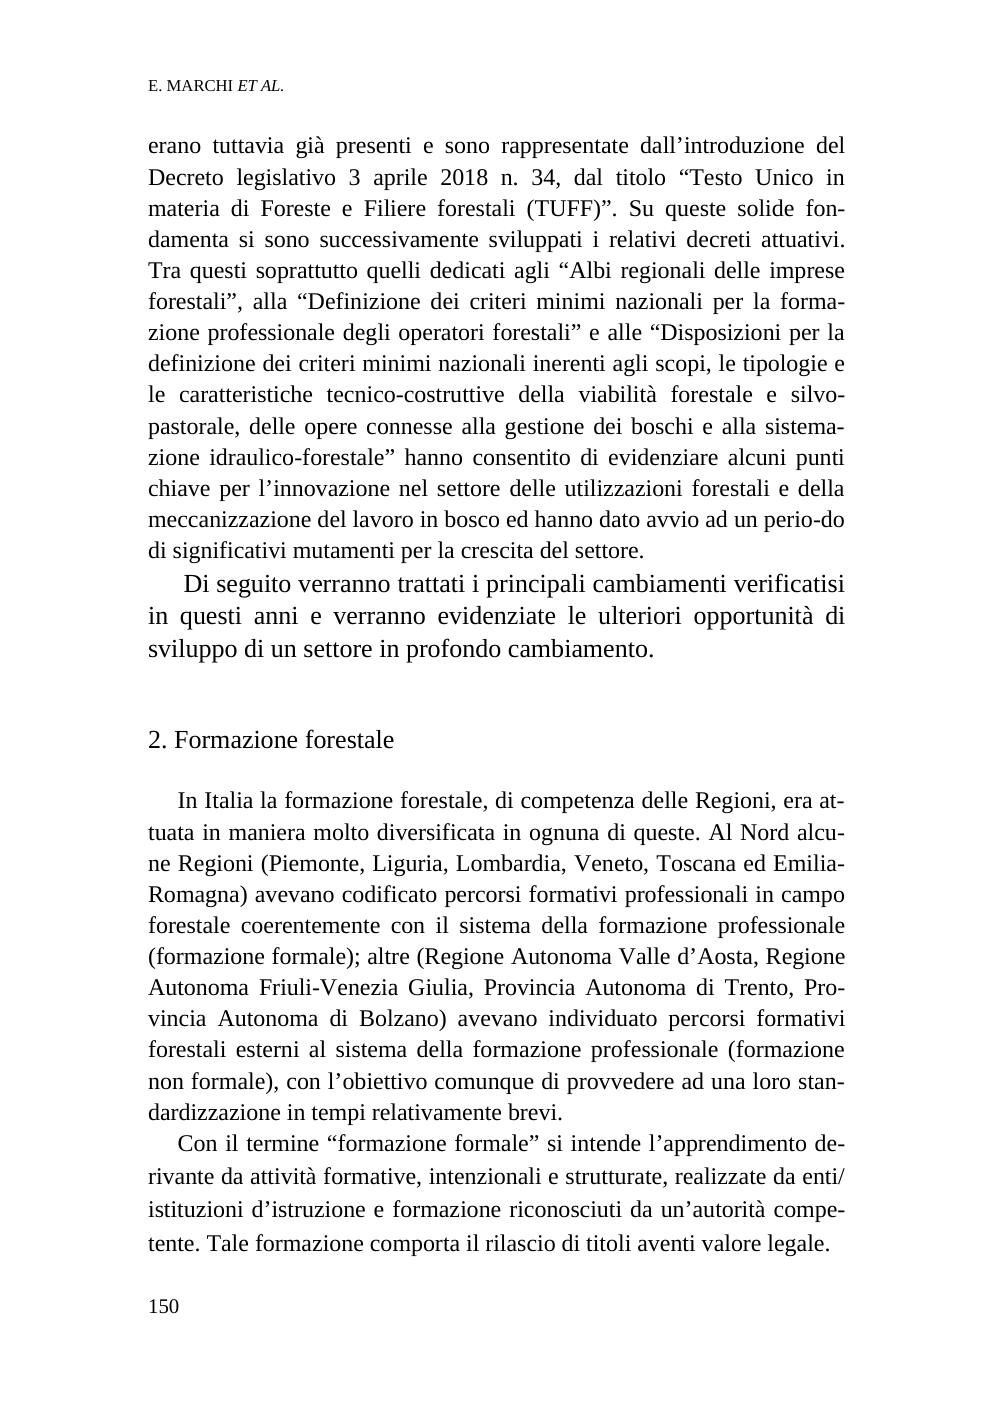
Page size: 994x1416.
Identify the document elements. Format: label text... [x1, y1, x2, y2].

text E. MARCHI ET AL. [148, 75, 846, 94]
text 2. Formazione forestale [148, 724, 846, 754]
text 150 [148, 1294, 846, 1318]
text Di seguito verranno trattati i principali cambiamenti verificatisi in questi anni e verranno evidenziate le ulteriori opportunità di sviluppo di un settore in profondo cambiamento. [148, 568, 846, 663]
text In Italia la formazione forestale, di competenza delle Regioni, era at-tuata in maniera molto diversificata in ognuna di queste. Al Nord alcu-ne Regioni (Piemonte, Liguria, Lombardia, Veneto, Toscana ed Emilia-Romagna) avevano codificato percorsi formativi professionali in campo forestale coerentemente con il sistema della formazione professionale (formazione formale); altre (Regione Autonoma Valle d’Aosta, Regione Autonoma Friuli-Venezia Giulia, Provincia Autonoma di Trento, Pro-vincia Autonoma di Bolzano) avevano individuato percorsi formativi forestali esterni al sistema della formazione professionale (formazione non formale), con l’obiettivo comunque di provvedere ad una loro stan-dardizzazione in tempi relativamente brevi. [148, 786, 846, 1125]
text erano tuttavia già presenti e sono rappresentate dall’introduzione del Decreto legislativo 3 aprile 2018 n. 34, dal titolo “Testo Unico in materia di Foreste e Filiere forestali (TUFF)”. Su queste solide fon-damenta si sono successivamente sviluppati i relativi decreti attuativi. Tra questi soprattutto quelli dedicati agli “Albi regionali delle imprese forestali”, alla “Definizione dei criteri minimi nazionali per la forma-zione professionale degli operatori forestali” e alle “Disposizioni per la definizione dei criteri minimi nazionali inerenti agli scopi, le tipologie e le caratteristiche tecnico-costruttive della viabilità forestale e silvo-pastorale, delle opere connesse alla gestione dei boschi e alla sistema-zione idraulico-forestale” hanno consentito di evidenziare alcuni punti chiave per l’innovazione nel settore delle utilizzazioni forestali e della meccanizzazione del lavoro in bosco ed hanno dato avvio ad un perio-do di significativi mutamenti per la crescita del settore. [148, 131, 846, 564]
text Con il termine “formazione formale” si intende l’apprendimento de-rivante da attività formative, intenzionali e strutturate, realizzate da enti/ istituzioni d’istruzione e formazione riconosciuti da un’autorità compe-tente. Tale formazione comporta il rilascio di titoli aventi valore legale. [148, 1129, 846, 1256]
